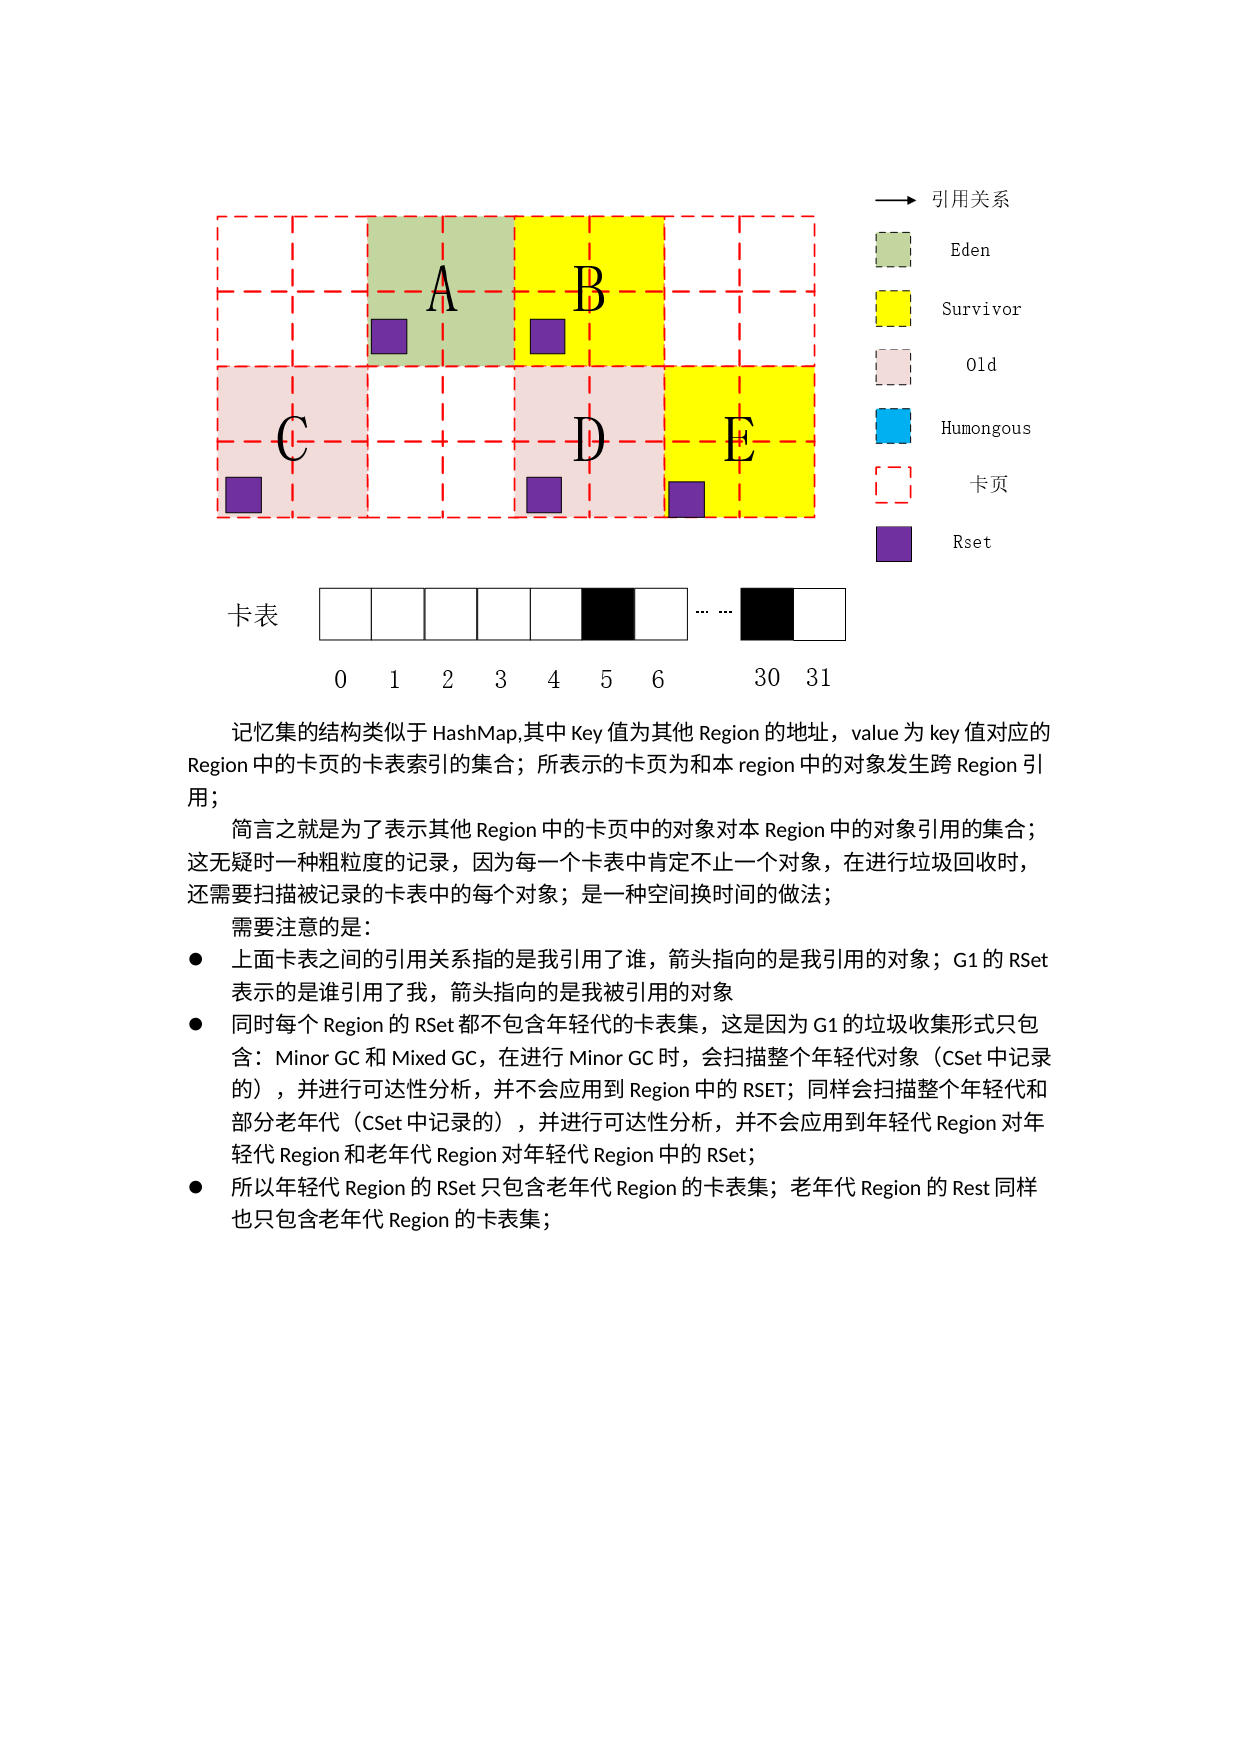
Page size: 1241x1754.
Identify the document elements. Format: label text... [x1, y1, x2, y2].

list 所以年轻代Region的RSet只包含老年代Region的卡表集；老年代Region的Rest同样也只包含老年代Region的卡表集； [187, 1169, 1053, 1234]
list 上面卡表之间的引用关系指的是我引用了谁，箭头指向的是我引用的对象；G1的RSet表示的是谁引用了我，箭头指向的是我被引用的对象 [187, 942, 1053, 1007]
list 同时每个Region的RSet都不包含年轻代的卡表集，这是因为G1的垃圾收集形式只包含：Minor GC 和 Mixed GC，在进行Minor GC时，会扫描整个年轻代对象（CSet中记录的），并进行可达性分析，并不会应用到Region中的RSET；同样会扫描整个年轻代和部分老年代（CSet中记录的），并进行可达性分析，并不会应用到年轻代Region对年轻代Region和老年代Region对年轻代Region中的RSet； [187, 1007, 1053, 1169]
picture [187, 172, 1053, 704]
list 记忆集的结构类似于HashMap,其中Key值为其他Region的地址，value为key值对应的Region中的卡页的卡表索引的集合；所表示的卡页为和本region中的对象发生跨Region引用； [187, 714, 1053, 812]
list 需要注意的是： [187, 909, 1053, 942]
list 简言之就是为了表示其他Region中的卡页中的对象对本Region中的对象引用的集合；这无疑时一种粗粒度的记录，因为每一个卡表中肯定不止一个对象，在进行垃圾回收时，还需要扫描被记录的卡表中的每个对象；是一种空间换时间的做法； [187, 812, 1053, 909]
